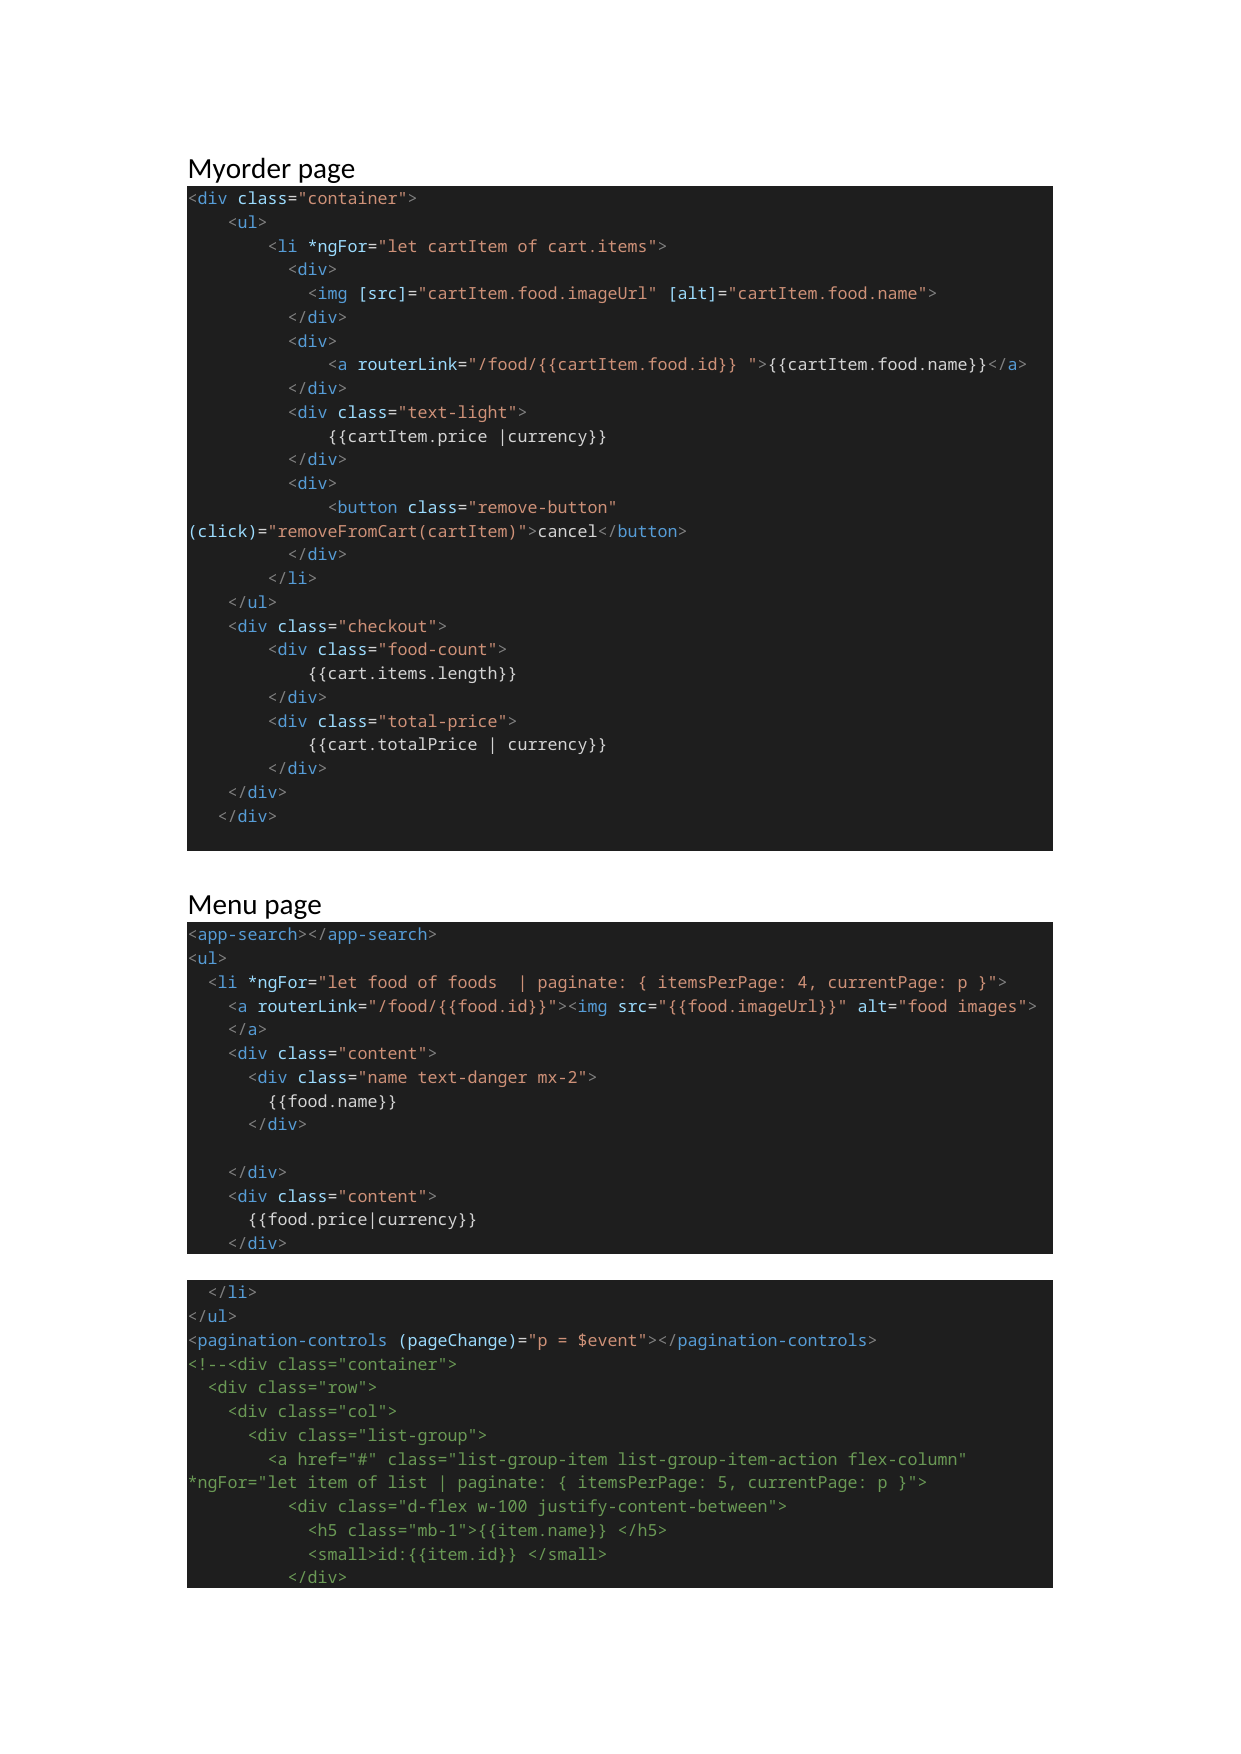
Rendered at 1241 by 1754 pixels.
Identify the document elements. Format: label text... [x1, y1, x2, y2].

text {{food.price|currency}} [187, 1207, 1053, 1231]
text </div> [187, 447, 1053, 471]
text <div class="d-flex w-100 justify-content-between"> [187, 1493, 1053, 1517]
text <div class="name text-danger mx-2"> [187, 1064, 1053, 1088]
text <img [src]="cartItem.food.imageUrl" [alt]="cartItem.food.name"> [187, 281, 1053, 304]
text <li *ngFor="let food of foods | paginate: { itemsPerPage: 4, currentPage: p }"> [187, 969, 1053, 993]
text <div> [187, 257, 1053, 281]
text </div> [187, 756, 1053, 779]
text <div class="content"> [187, 1041, 1053, 1064]
text </ul> [187, 1303, 1053, 1327]
text <div class="total-price"> [187, 708, 1053, 732]
text <div class="container"> [187, 186, 1053, 209]
text </div> [187, 376, 1053, 399]
text </div> [187, 1565, 1053, 1588]
text <small>id:{{item.id}} </small> [187, 1541, 1053, 1565]
text <app-search></app-search> [187, 922, 1053, 946]
text </li> [187, 1280, 1053, 1303]
text </div> [187, 1159, 1053, 1183]
text <a href="#" class="list-group-item list-group-item-action flex-column" *ngFor="let item of list | paginate: { itemsPerPage: 5, currentPage: p }"> [187, 1446, 1053, 1493]
text {{food.name}} [187, 1088, 1053, 1112]
text {{cart.items.length}} [187, 661, 1053, 684]
text </div> [187, 803, 1053, 827]
text <ul> [187, 209, 1053, 233]
text </div> [187, 304, 1053, 328]
text <div class="checkout"> [187, 613, 1053, 637]
text <div class="row"> [187, 1375, 1053, 1398]
text <ul> [187, 946, 1053, 969]
text <!--<div class="container"> [187, 1351, 1053, 1375]
text Myorder page [187, 150, 1053, 186]
text Menu page [187, 886, 1053, 922]
text </a> [187, 1017, 1053, 1041]
text <a routerLink="/food/{{cartItem.food.id}} ">{{cartItem.food.name}}</a> [187, 352, 1053, 376]
text {{cartItem.price |currency}} [187, 423, 1053, 447]
text <div> [187, 471, 1053, 494]
text <div class="content"> [187, 1183, 1053, 1207]
text <div class="text-light"> [187, 399, 1053, 423]
text </div> [187, 779, 1053, 803]
text <button class="remove-button" (click)="removeFromCart(cartItem)">cancel</button> [187, 494, 1053, 542]
text <a routerLink="/food/{{food.id}}"><img src="{{food.imageUrl}}" alt="food images"> [187, 993, 1053, 1017]
text </div> [187, 1112, 1053, 1136]
text </ul> [187, 589, 1053, 613]
text <li *ngFor="let cartItem of cart.items"> [187, 233, 1053, 257]
text {{cart.totalPrice | currency}} [187, 732, 1053, 756]
text </div> [187, 684, 1053, 708]
text <pagination-controls (pageChange)="p = $event"></pagination-controls> [187, 1327, 1053, 1351]
text </li> [187, 566, 1053, 589]
text <h5 class="mb-1">{{item.name}} </h5> [187, 1517, 1053, 1541]
text </div> [187, 1231, 1053, 1254]
text <div class="col"> [187, 1398, 1053, 1422]
text <div class="list-group"> [187, 1422, 1053, 1446]
text </div> [187, 542, 1053, 566]
text <div> [187, 328, 1053, 352]
text <div class="food-count"> [187, 637, 1053, 661]
